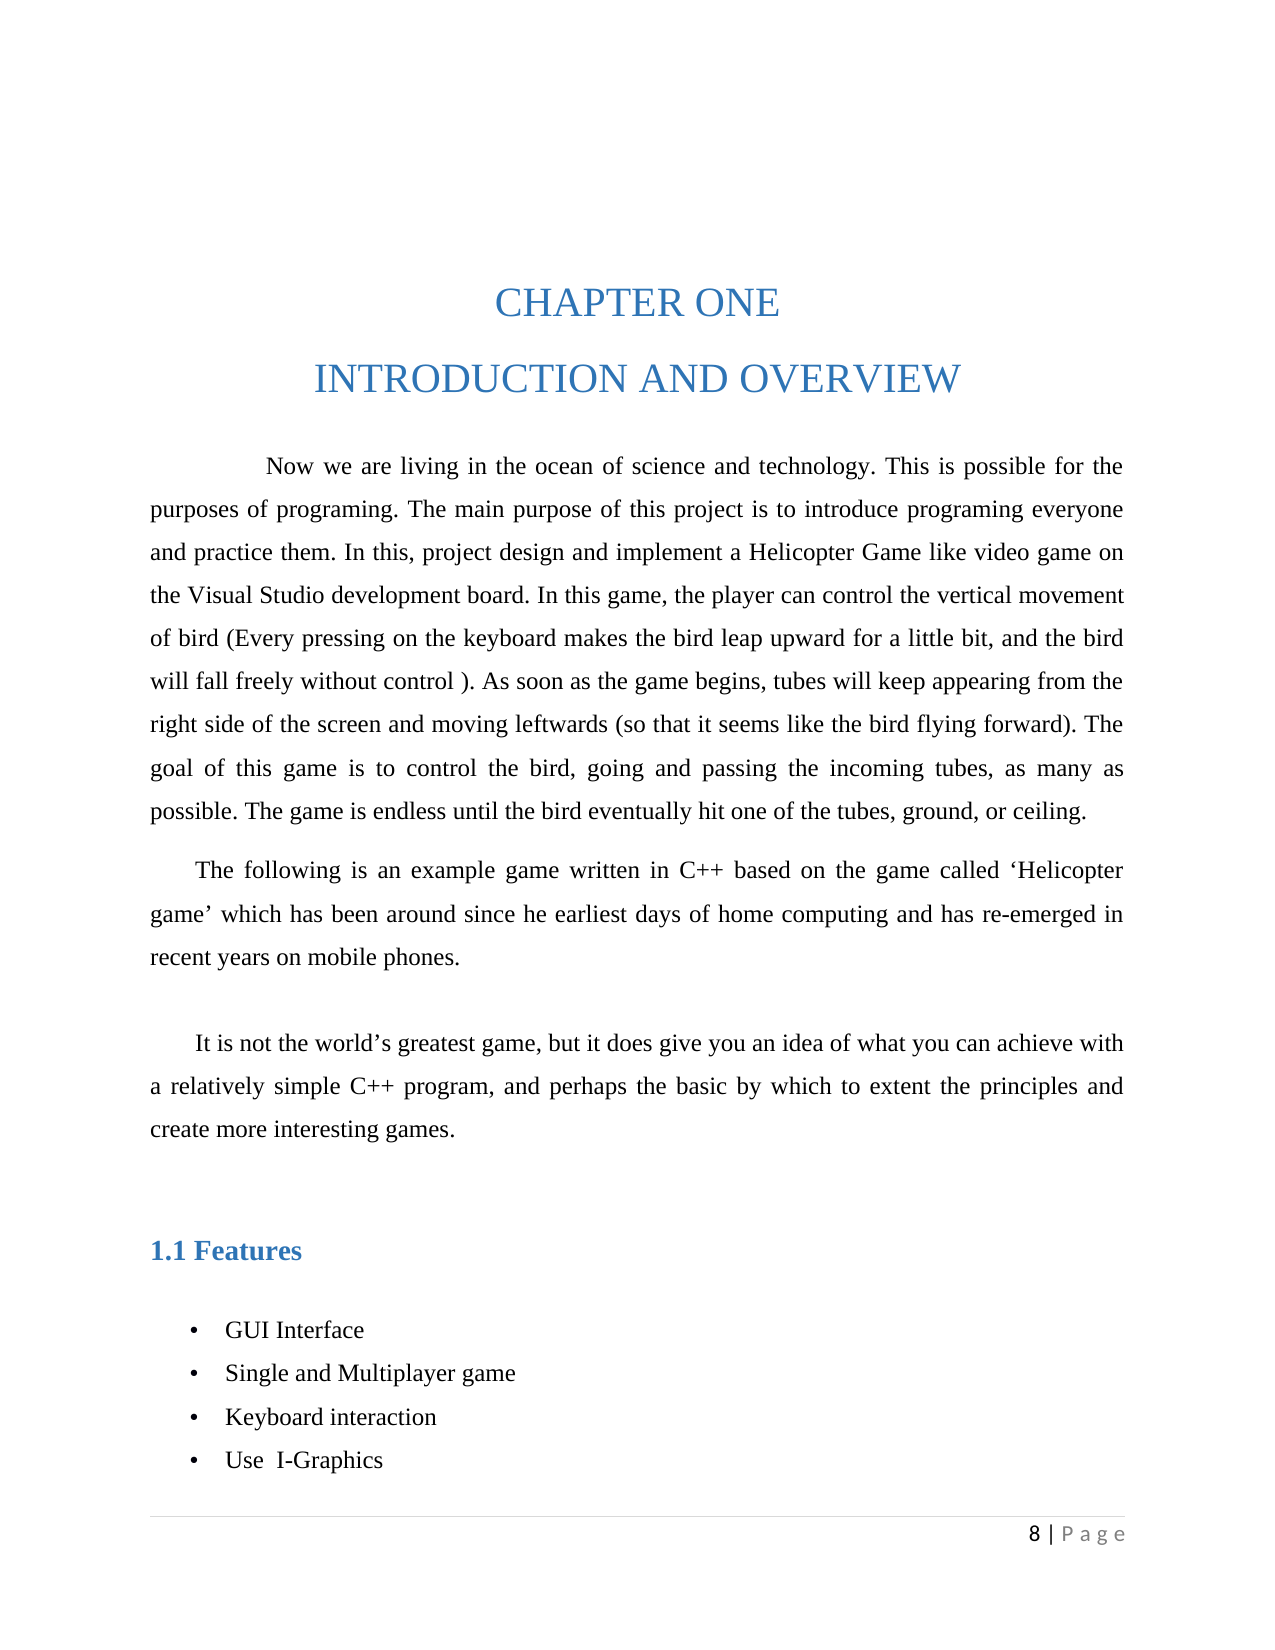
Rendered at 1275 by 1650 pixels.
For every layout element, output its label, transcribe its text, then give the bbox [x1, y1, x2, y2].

text The following is an example game written in C++ based on the game called ‘Helicopter game’ which has been around since he earliest days of home computing and has re-emerged in recent years on mobile phones. [150, 856, 1125, 971]
subtitle Features [150, 1233, 1125, 1267]
text Now we are living in the ocean of science and technology. This is possible for the purposes of programing. The main purpose of this project is to introduce programing everyone and practice them. In this, project design and implement a Helicopter Game like video game on the Visual Studio development board. In this game, the player can control the vertical movement of bird (Every pressing on the keyboard makes the bird leap upward for a little bit, and the bird will fall freely without control ). As soon as the game begins, tubes will keep appearing from the right side of the screen and moving leftwards (so that it seems like the bird flying forward). The goal of this game is to control the bird, going and passing the incoming tubes, as many as possible. The game is endless until the bird eventually hit one of the tubes, ground, or ceiling. [150, 451, 1125, 824]
text It is not the world’s greatest game, but it does give you an idea of what you can achieve with a relatively simple C++ program, and perhaps the basic by which to extent the principles and create more interesting games. [150, 1028, 1125, 1143]
list Single and Multiplayer game [187, 1358, 1125, 1387]
list GUI Interface [187, 1315, 1125, 1344]
list Use I-Graphics [187, 1445, 1125, 1473]
subtitle INTRODUCTION AND OVERVIEW [150, 354, 1125, 402]
subtitle CHAPTER ONE [150, 278, 1125, 326]
list Keyboard interaction [187, 1402, 1125, 1430]
